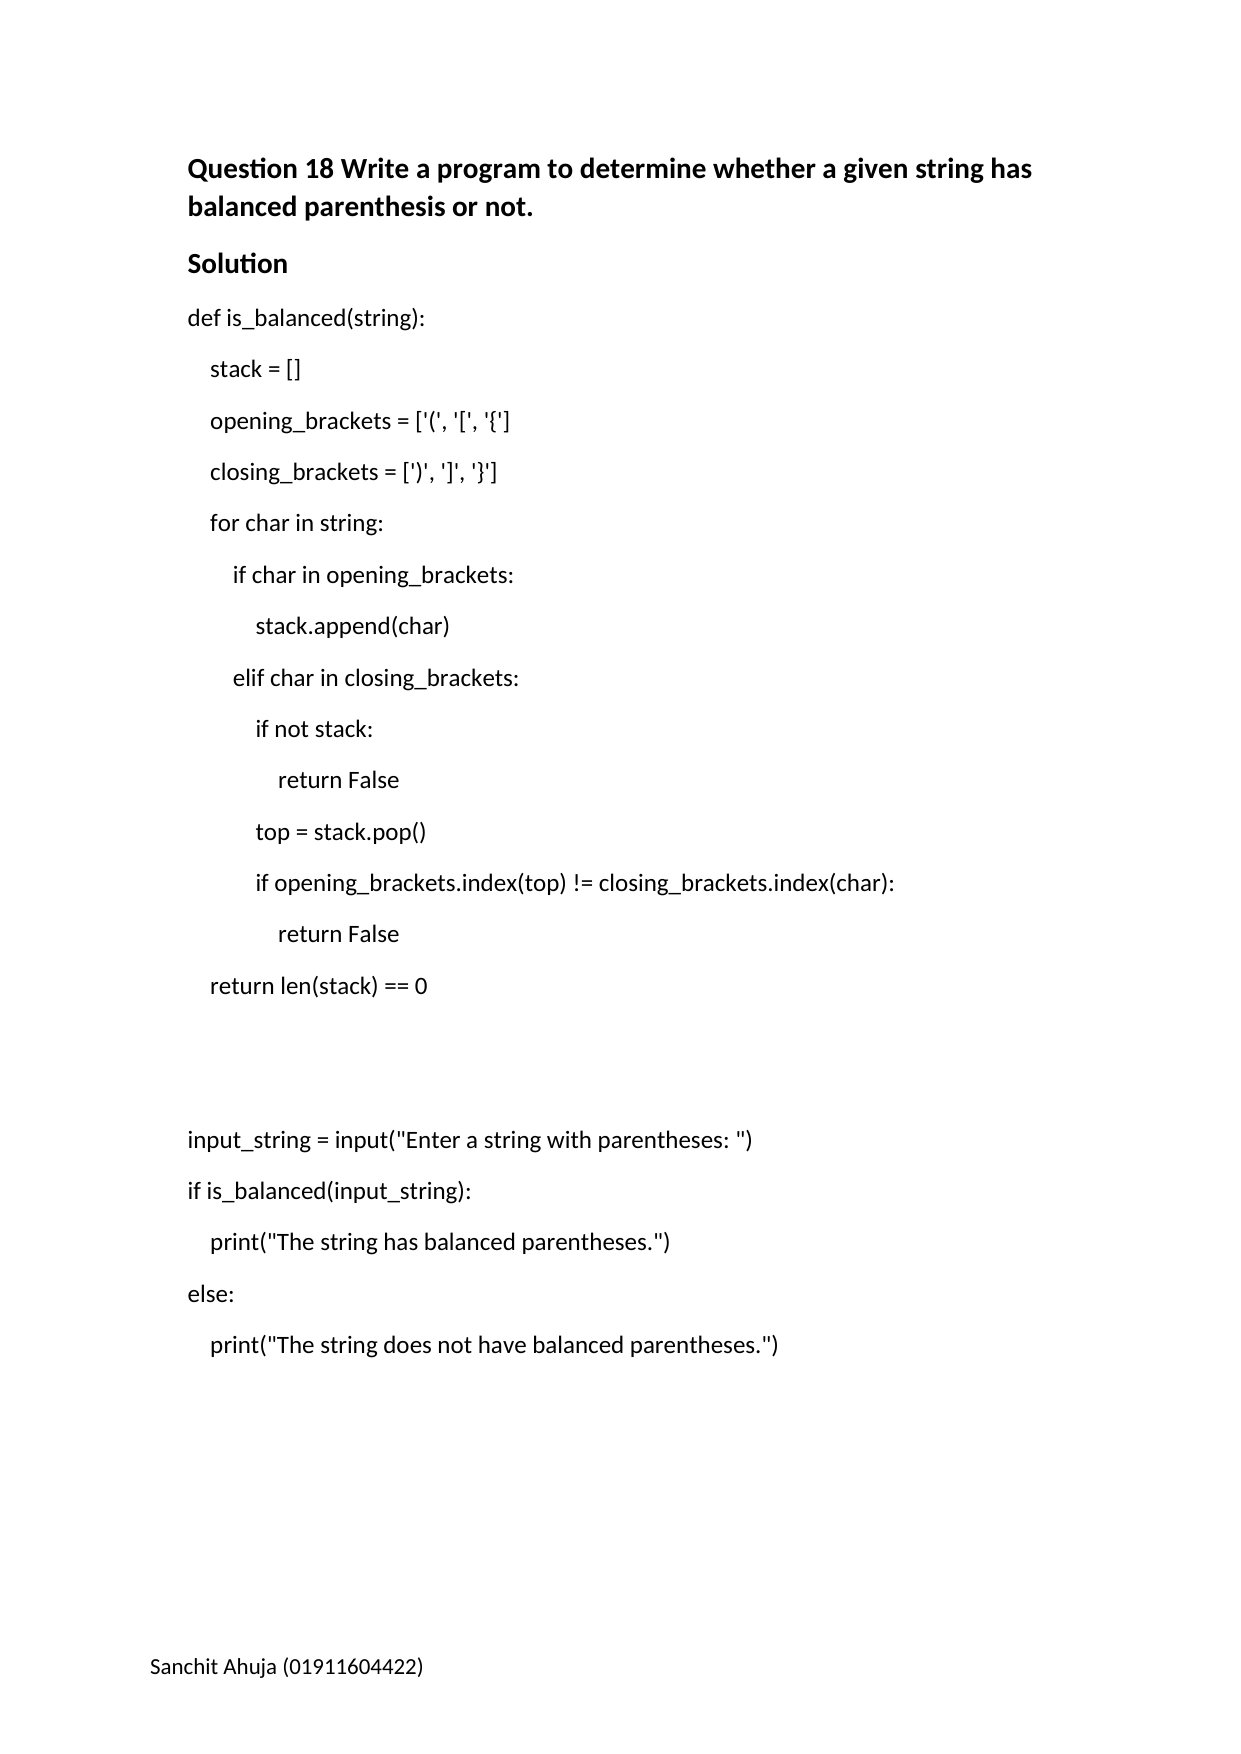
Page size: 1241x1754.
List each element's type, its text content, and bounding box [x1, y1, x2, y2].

text Question 18 Write a program to determine whether a given string has balanced parenthesis or not. [187, 150, 1090, 224]
text if is_balanced(input_string): [187, 1175, 1090, 1206]
text def is_balanced(string): [187, 302, 1090, 333]
text top = stack.pop() [187, 816, 1090, 846]
text else: [187, 1278, 1090, 1308]
text return False [187, 764, 1090, 795]
text closing_brackets = [')', ']', '}'] [187, 456, 1090, 487]
text print("The string has balanced parentheses.") [187, 1227, 1090, 1257]
text for char in string: [187, 508, 1090, 538]
text input_string = input("Enter a string with parentheses: ") [187, 1124, 1090, 1154]
text if char in opening_brackets: [187, 559, 1090, 589]
text elif char in closing_brackets: [187, 662, 1090, 692]
text stack = [] [187, 353, 1090, 384]
text opening_brackets = ['(', '[', '{'] [187, 405, 1090, 435]
text if not stack: [187, 713, 1090, 743]
text if opening_brackets.index(top) != closing_brackets.index(char): [187, 867, 1090, 898]
text stack.append(char) [187, 610, 1090, 641]
text return len(stack) == 0 [187, 970, 1090, 1000]
text return False [187, 918, 1090, 949]
text print("The string does not have balanced parentheses.") [187, 1329, 1090, 1360]
text Solution [187, 245, 1090, 281]
